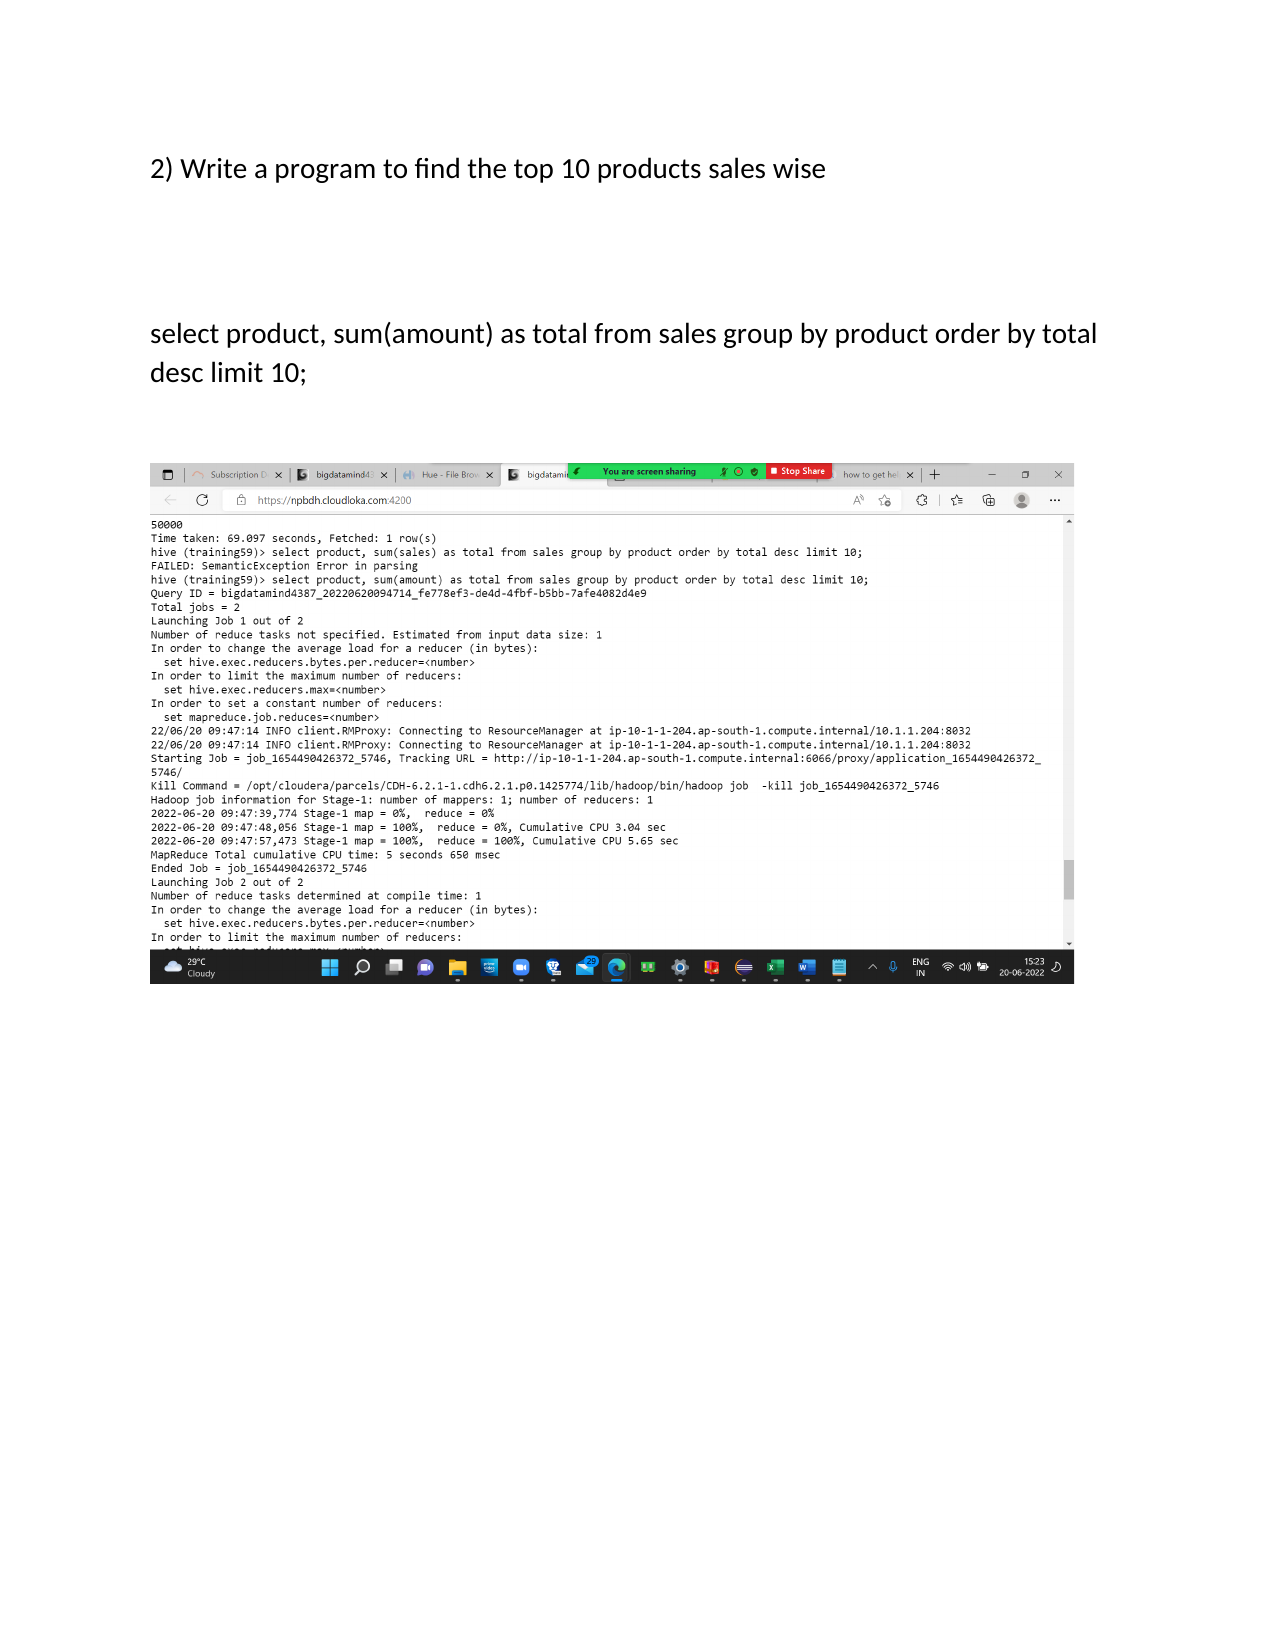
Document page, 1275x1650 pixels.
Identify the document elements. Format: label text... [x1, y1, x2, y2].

text select product, sum(amount) as total from sales group by product order by total desc limit 10; [150, 315, 1125, 389]
picture [150, 463, 1075, 984]
text 2) Write a program to find the top 10 products sales wise [150, 150, 1125, 186]
